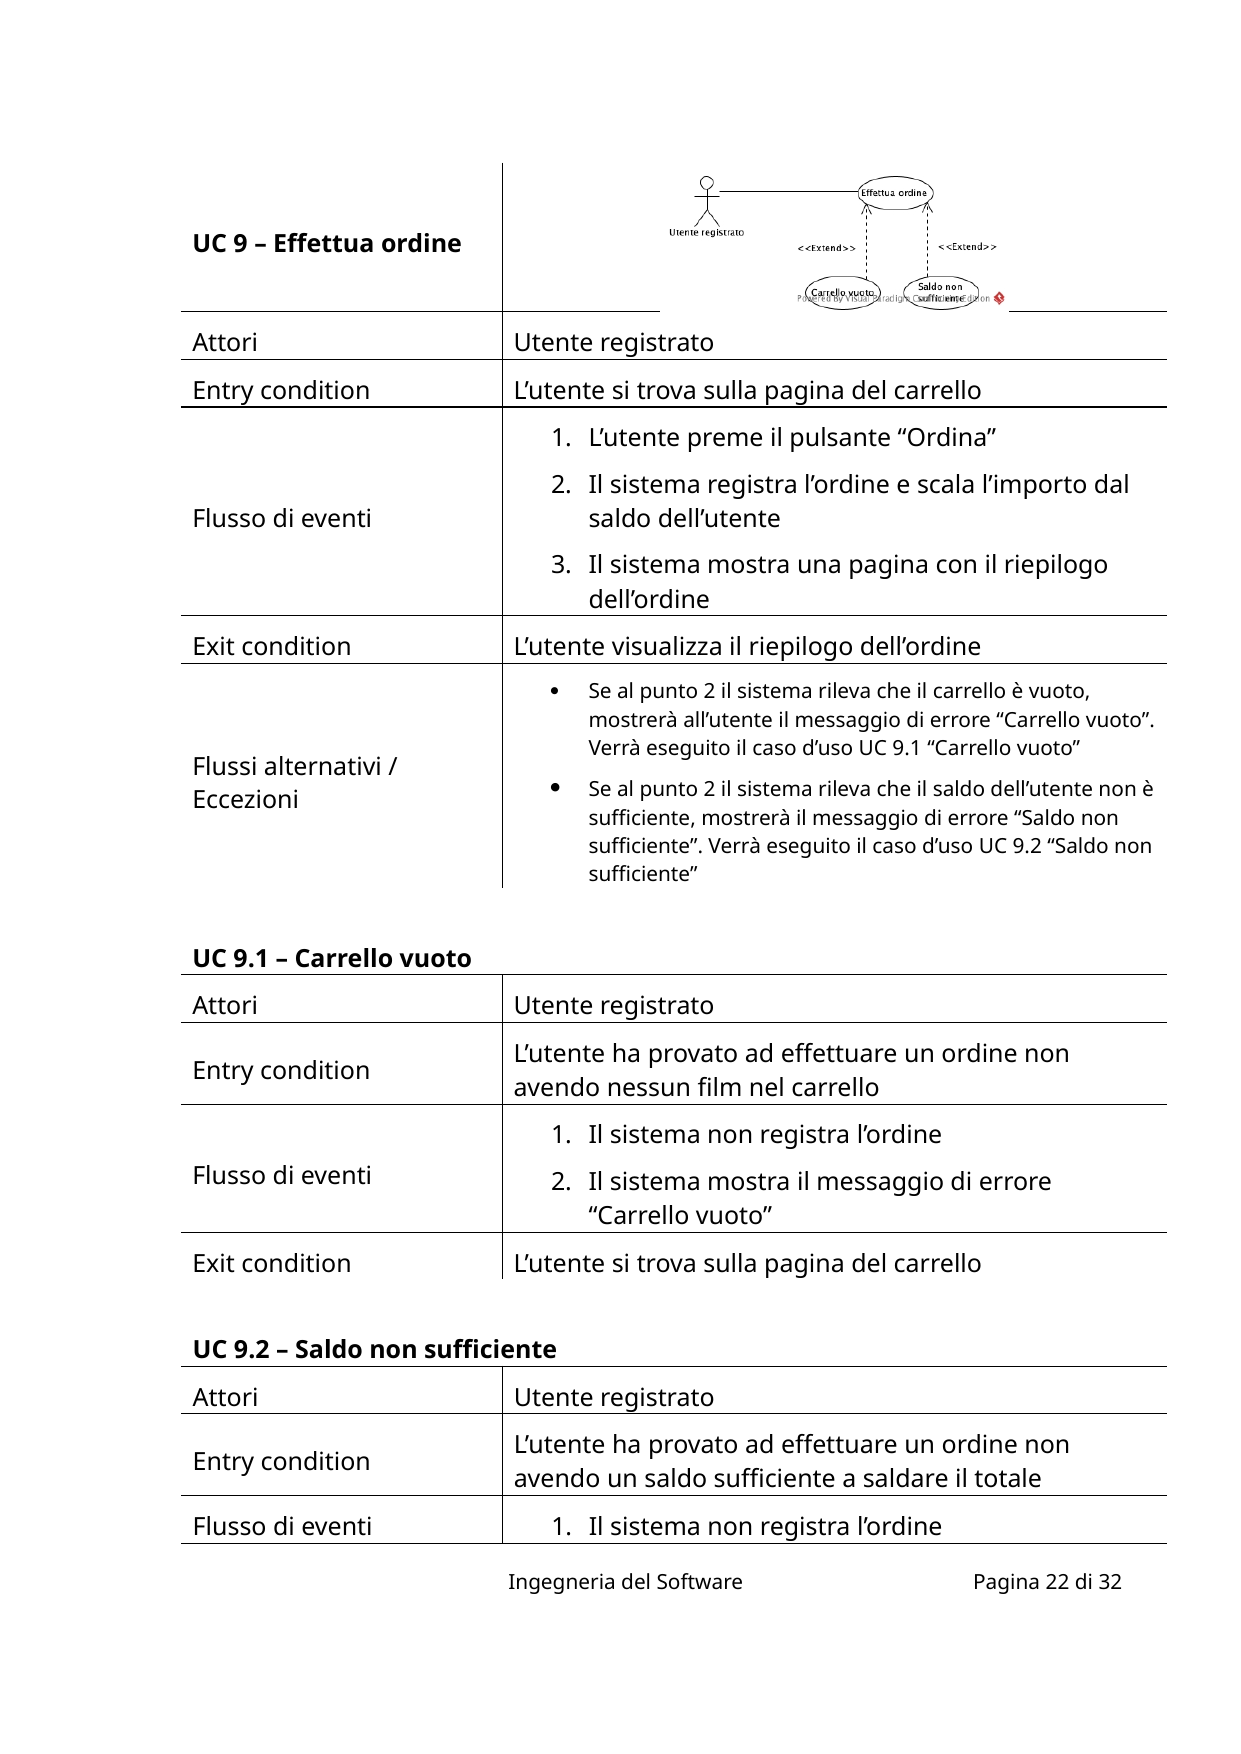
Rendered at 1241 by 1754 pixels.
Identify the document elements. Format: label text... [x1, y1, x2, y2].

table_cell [503, 1496, 1167, 1542]
table_cell Attori [181, 312, 502, 359]
table_header [503, 163, 1167, 311]
table_cell Il sistema non registra l’ordine Il sistema mostra il messaggio di errore “Carrello vuoto” [503, 1105, 1167, 1232]
table_cell Exit condition [181, 1233, 502, 1279]
table_cell Flusso di eventi [181, 1105, 502, 1232]
table_header UC 9.2 – Saldo non sufficiente [181, 1319, 1167, 1366]
table_cell L’utente si trova sulla pagina del carrello [503, 1233, 1167, 1279]
table_header UC 9 – Effettua ordine [181, 163, 502, 311]
table_cell Utente registrato [503, 1367, 1167, 1413]
table_header UC 9.1 – Carrello vuoto [181, 928, 1167, 974]
table_cell Attori [181, 1367, 502, 1413]
table_cell L’utente si trova sulla pagina del carrello [503, 360, 1167, 406]
table_cell L’utente ha provato ad effettuare un ordine non avendo un saldo sufficiente a saldare il totale [503, 1414, 1167, 1495]
table_cell Attori [181, 975, 502, 1022]
table_cell Flusso di eventi [181, 1496, 502, 1542]
table_cell Flusso di eventi [181, 408, 502, 615]
table_cell L’utente ha provato ad effettuare un ordine non avendo nessun film nel carrello [503, 1023, 1167, 1103]
table_cell Entry condition [181, 360, 502, 406]
table_cell L’utente preme il pulsante “Ordina” Il sistema registra l’ordine e scala l’importo dal saldo dell’utente Il sistema mostra una pagina con il riepilogo dell’ordine [503, 408, 1167, 615]
table_cell Entry condition [181, 1023, 502, 1103]
table_cell Utente registrato [503, 975, 1167, 1022]
table_cell L’utente visualizza il riepilogo dell’ordine [503, 616, 1167, 663]
table_cell Exit condition [181, 616, 502, 663]
table_cell Se al punto 2 il sistema rileva che il carrello è vuoto, mostrerà all’utente il messaggio di errore “Carrello vuoto”. Verrà eseguito il caso d’uso UC 9.1 “Carrello vuoto” Se al punto 2 il sistema rileva che il saldo dell’utente non è sufficiente, mostrerà il messaggio di errore “Saldo non sufficiente”. Verrà eseguito il caso d’uso UC 9.2 “Saldo non sufficiente” [503, 664, 1167, 888]
picture [660, 175, 1009, 312]
table_cell Entry condition [181, 1414, 502, 1495]
table_cell Utente registrato [503, 312, 1167, 359]
table_cell Flussi alternativi / Eccezioni [181, 664, 502, 888]
